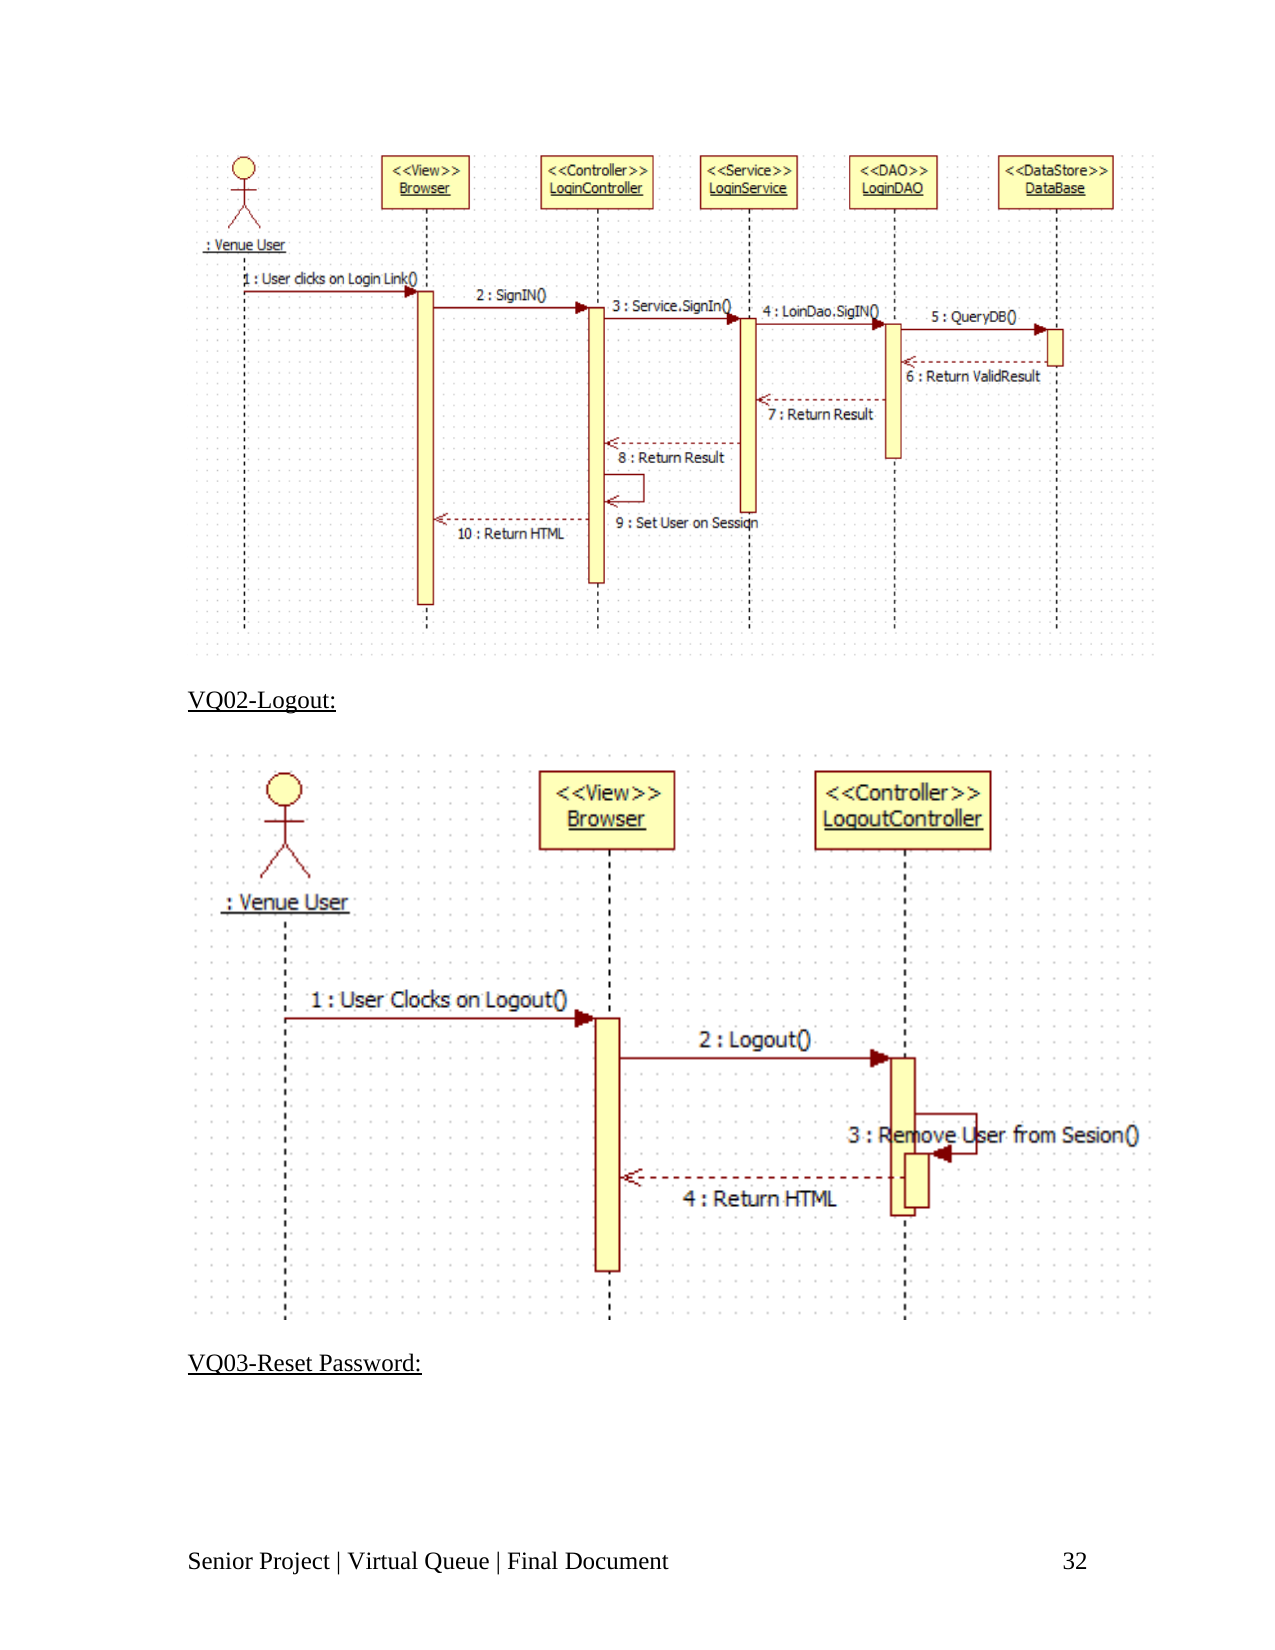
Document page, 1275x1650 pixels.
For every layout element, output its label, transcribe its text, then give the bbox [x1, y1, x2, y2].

picture [187, 150, 1161, 657]
text VQ03-Reset Password: [187, 1348, 1087, 1377]
text VQ02-Logout: [187, 685, 1087, 714]
picture [187, 742, 1161, 1320]
